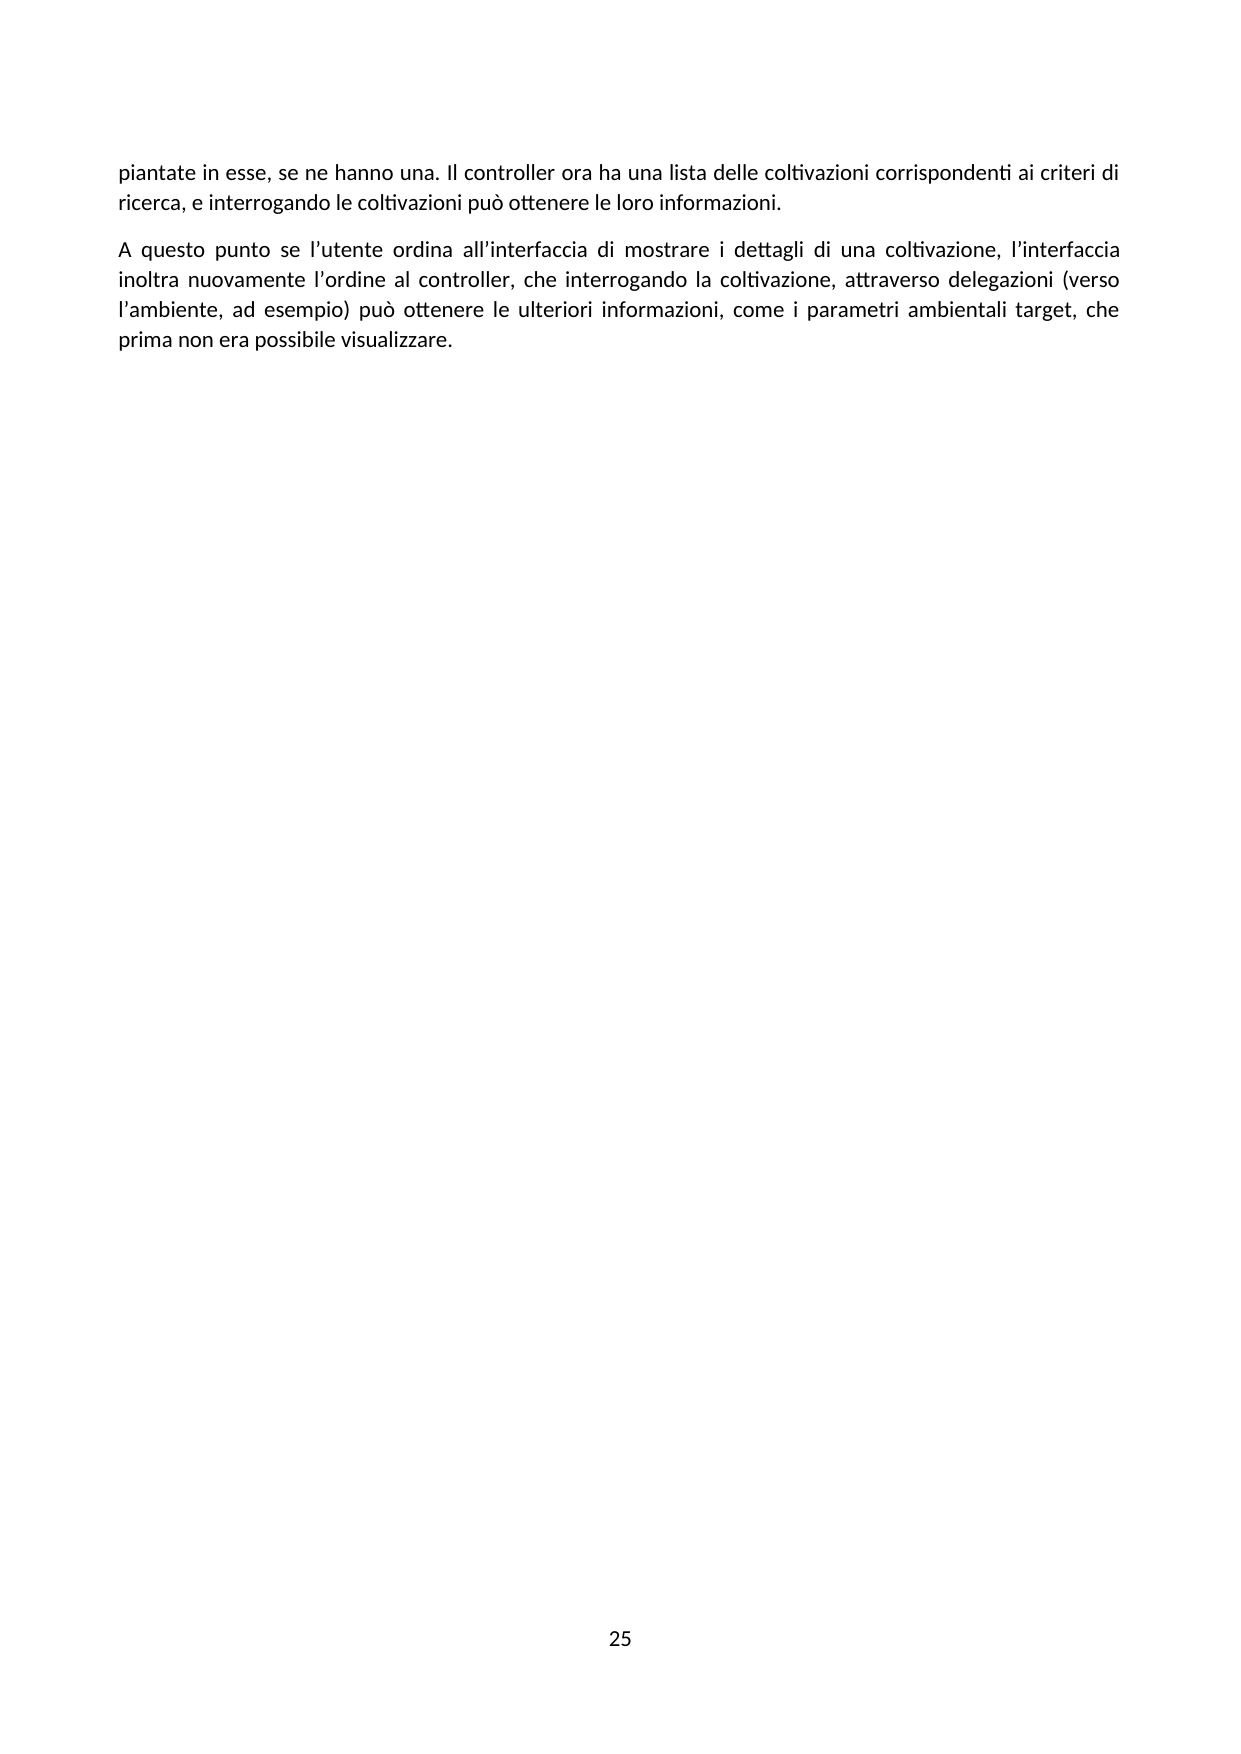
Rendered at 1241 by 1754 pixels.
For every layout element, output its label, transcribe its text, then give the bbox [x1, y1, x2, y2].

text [118, 158, 1122, 216]
text A questo punto se l’utente ordina all’interfaccia di mostrare i dettagli di una coltivazione, l’interfaccia inoltra nuovamente l’ordine al controller, che interrogando la coltivazione, attraverso delegazioni (verso l’ambiente, ad esempio) può ottenere le ulteriori informazioni, come i parametri ambientali target, che prima non era possibile visualizzare. [118, 235, 1122, 353]
